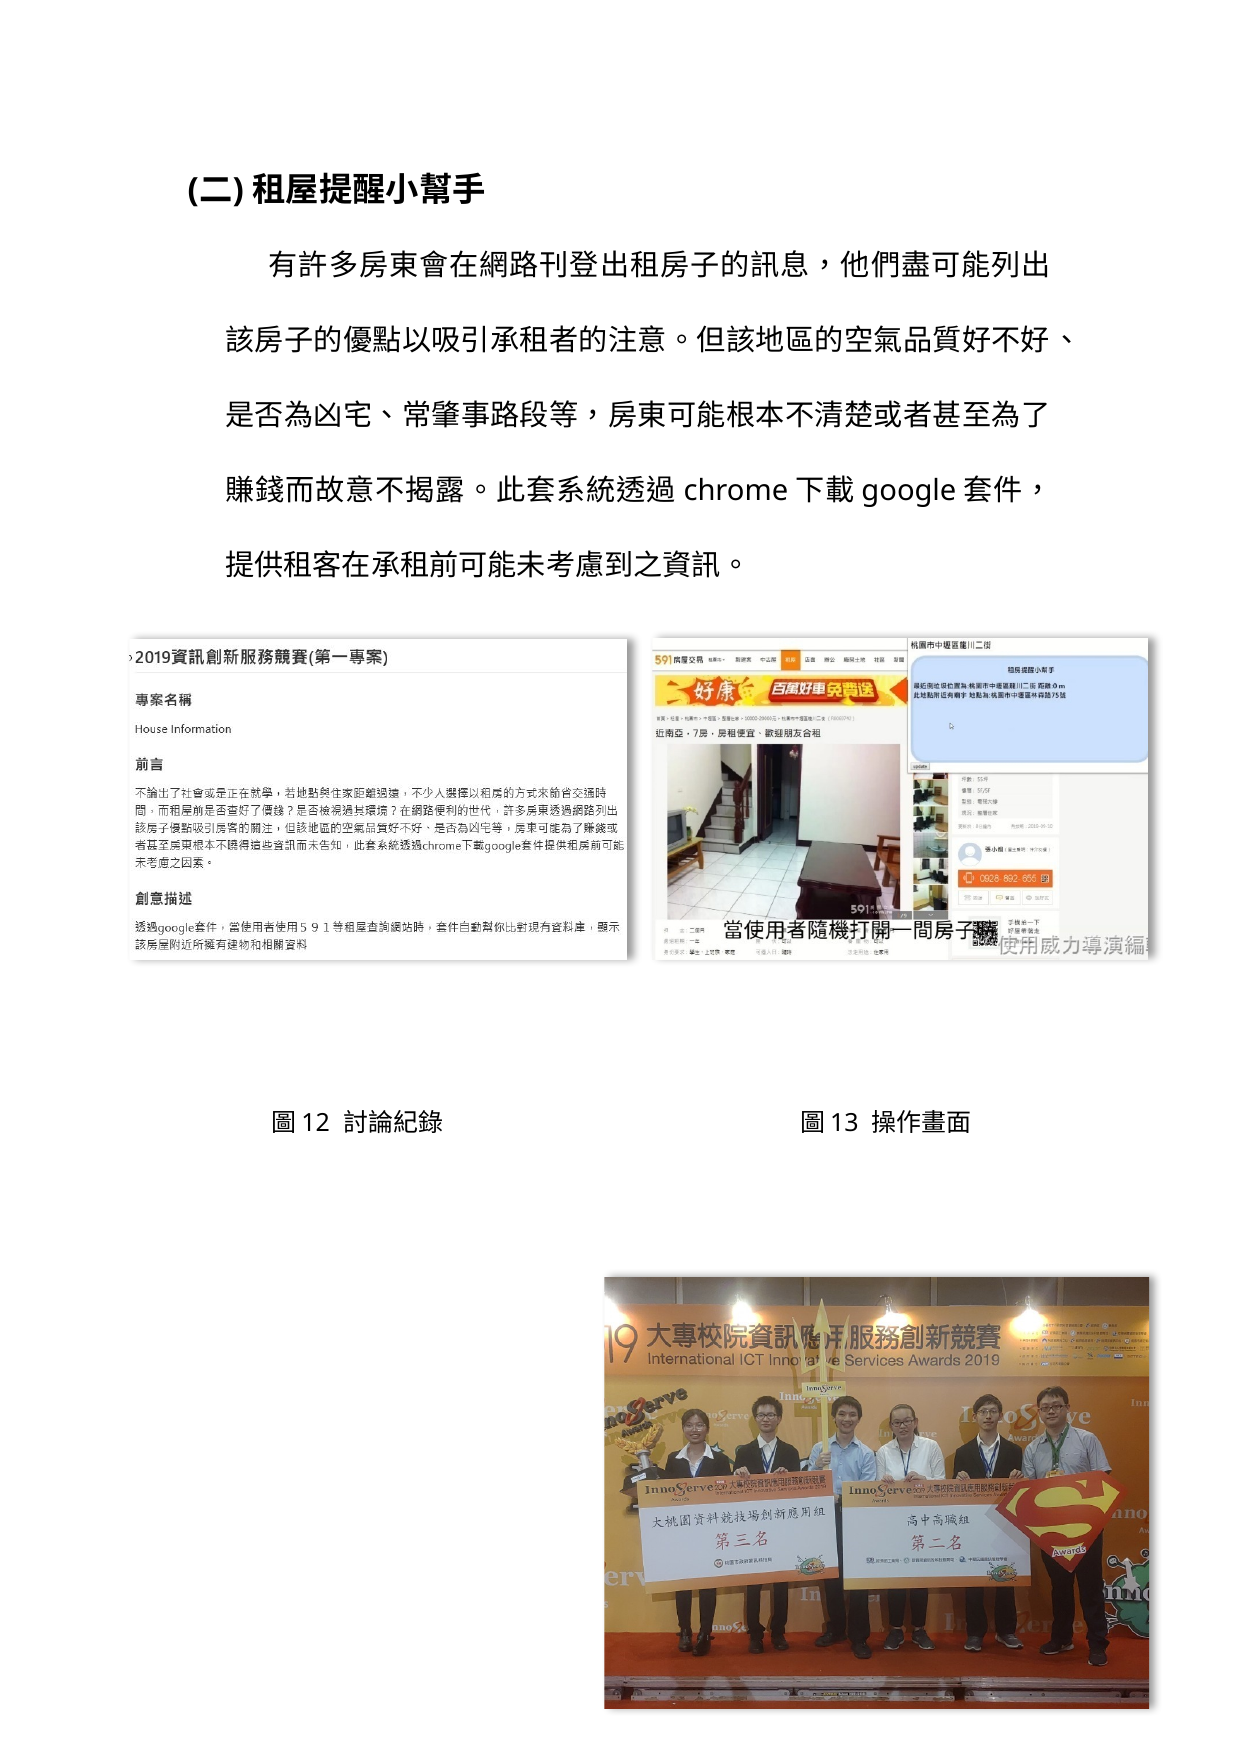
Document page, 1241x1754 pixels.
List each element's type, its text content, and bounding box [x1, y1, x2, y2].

picture [652, 638, 1148, 960]
text (二) 租屋提醒小幫手 [187, 150, 1053, 225]
picture [604, 1277, 1150, 1709]
text 有許多房東會在網路刊登出租房子的訊息，他們盡可能列出該房子的優點以吸引承租者的注意。但該地區的空氣品質好不好、是否為凶宅、常肇事路段等，房東可能根本不清楚或者甚至為了賺錢而故意不揭露。此套系統透過chrome下載google套件，提供租客在承租前可能未考慮到之資訊。 [225, 225, 1053, 600]
picture [129, 639, 627, 960]
